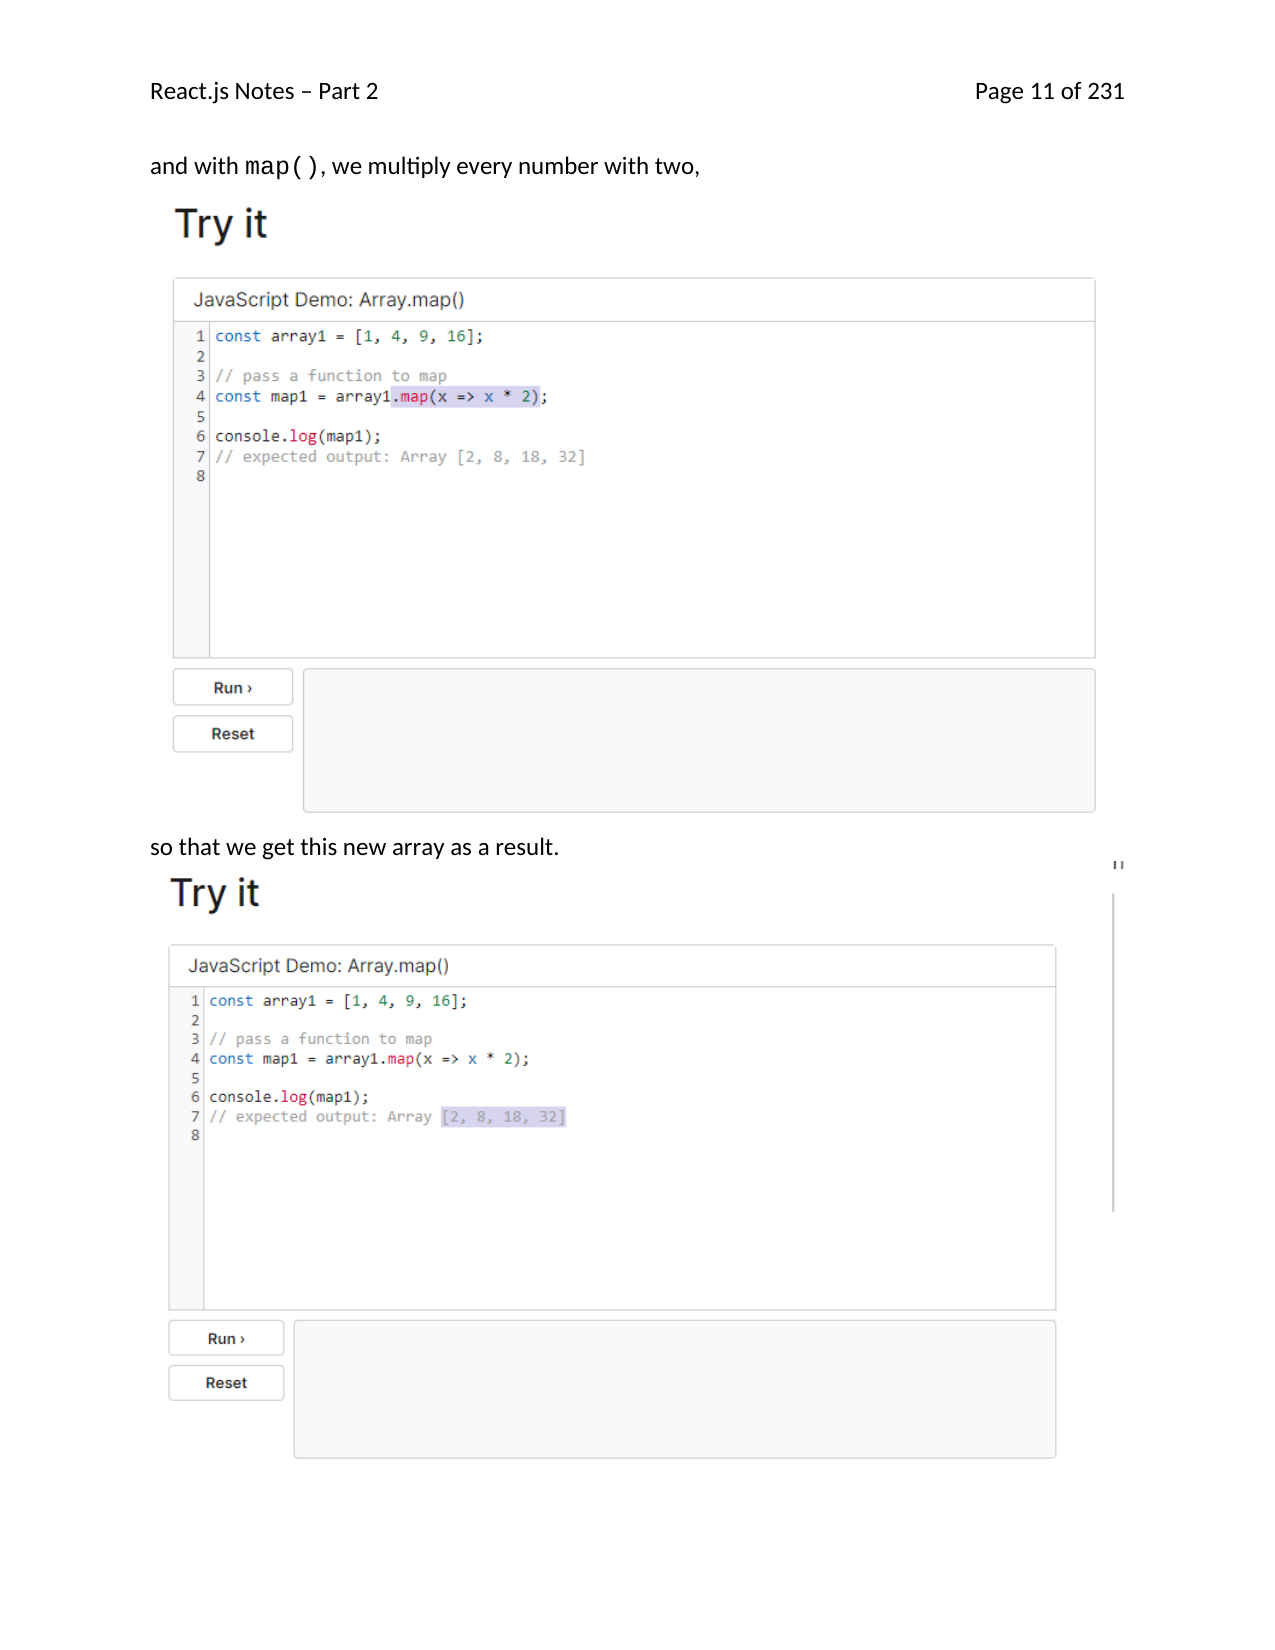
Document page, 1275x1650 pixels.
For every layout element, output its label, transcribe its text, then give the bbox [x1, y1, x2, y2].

picture [150, 181, 1125, 831]
text and with map(), we multiply every number with two, [150, 150, 1125, 181]
picture [150, 861, 1125, 1460]
text so that we get this new array as a result. [150, 831, 1125, 861]
